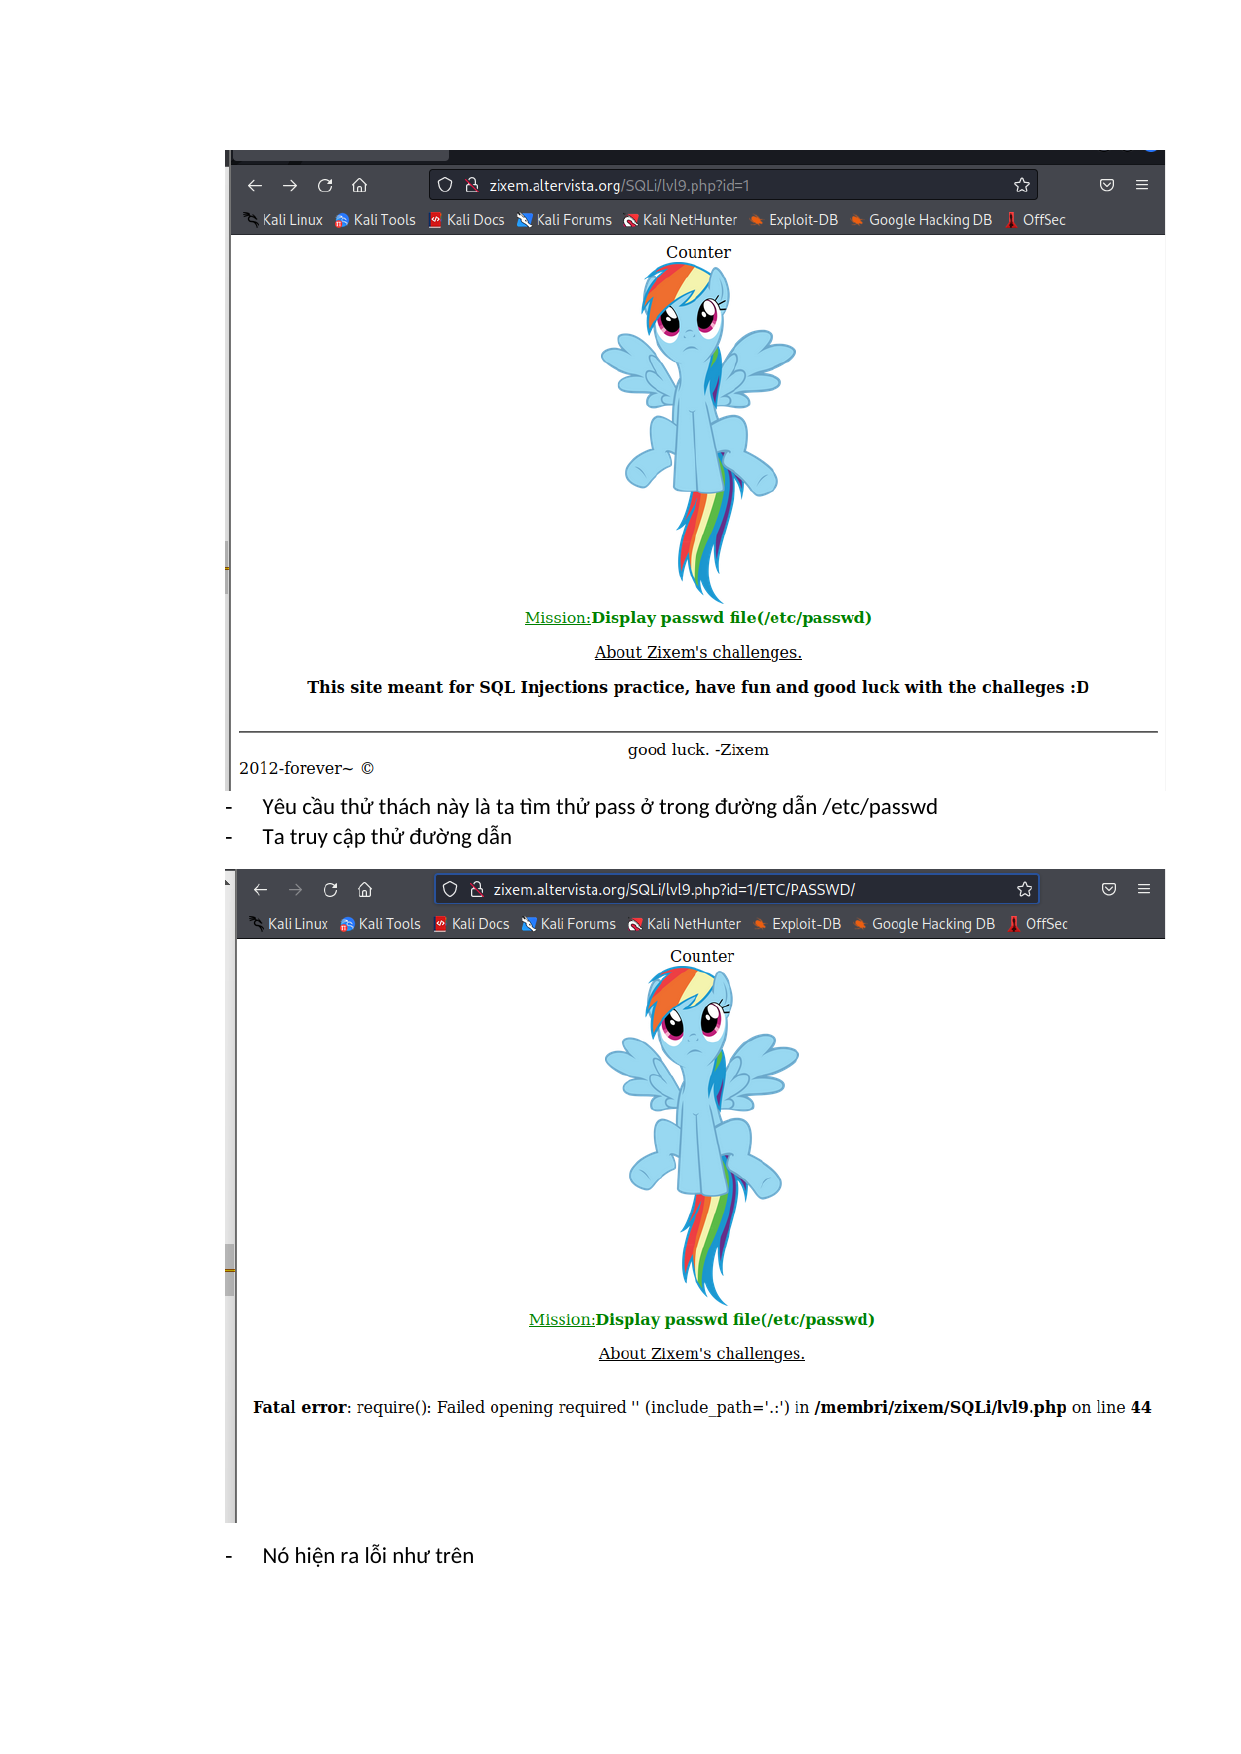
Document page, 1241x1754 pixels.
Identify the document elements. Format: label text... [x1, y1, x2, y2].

picture [225, 869, 1166, 1523]
picture [225, 150, 1166, 791]
list Yêu cầu thử thách này là ta tìm thử pass ở trong đường dẫn /etc/passwd [225, 792, 1090, 820]
list Nó hiện ra lỗi như trên [225, 1541, 1090, 1569]
list Ta truy cập thử đường dẫn [225, 822, 1090, 851]
